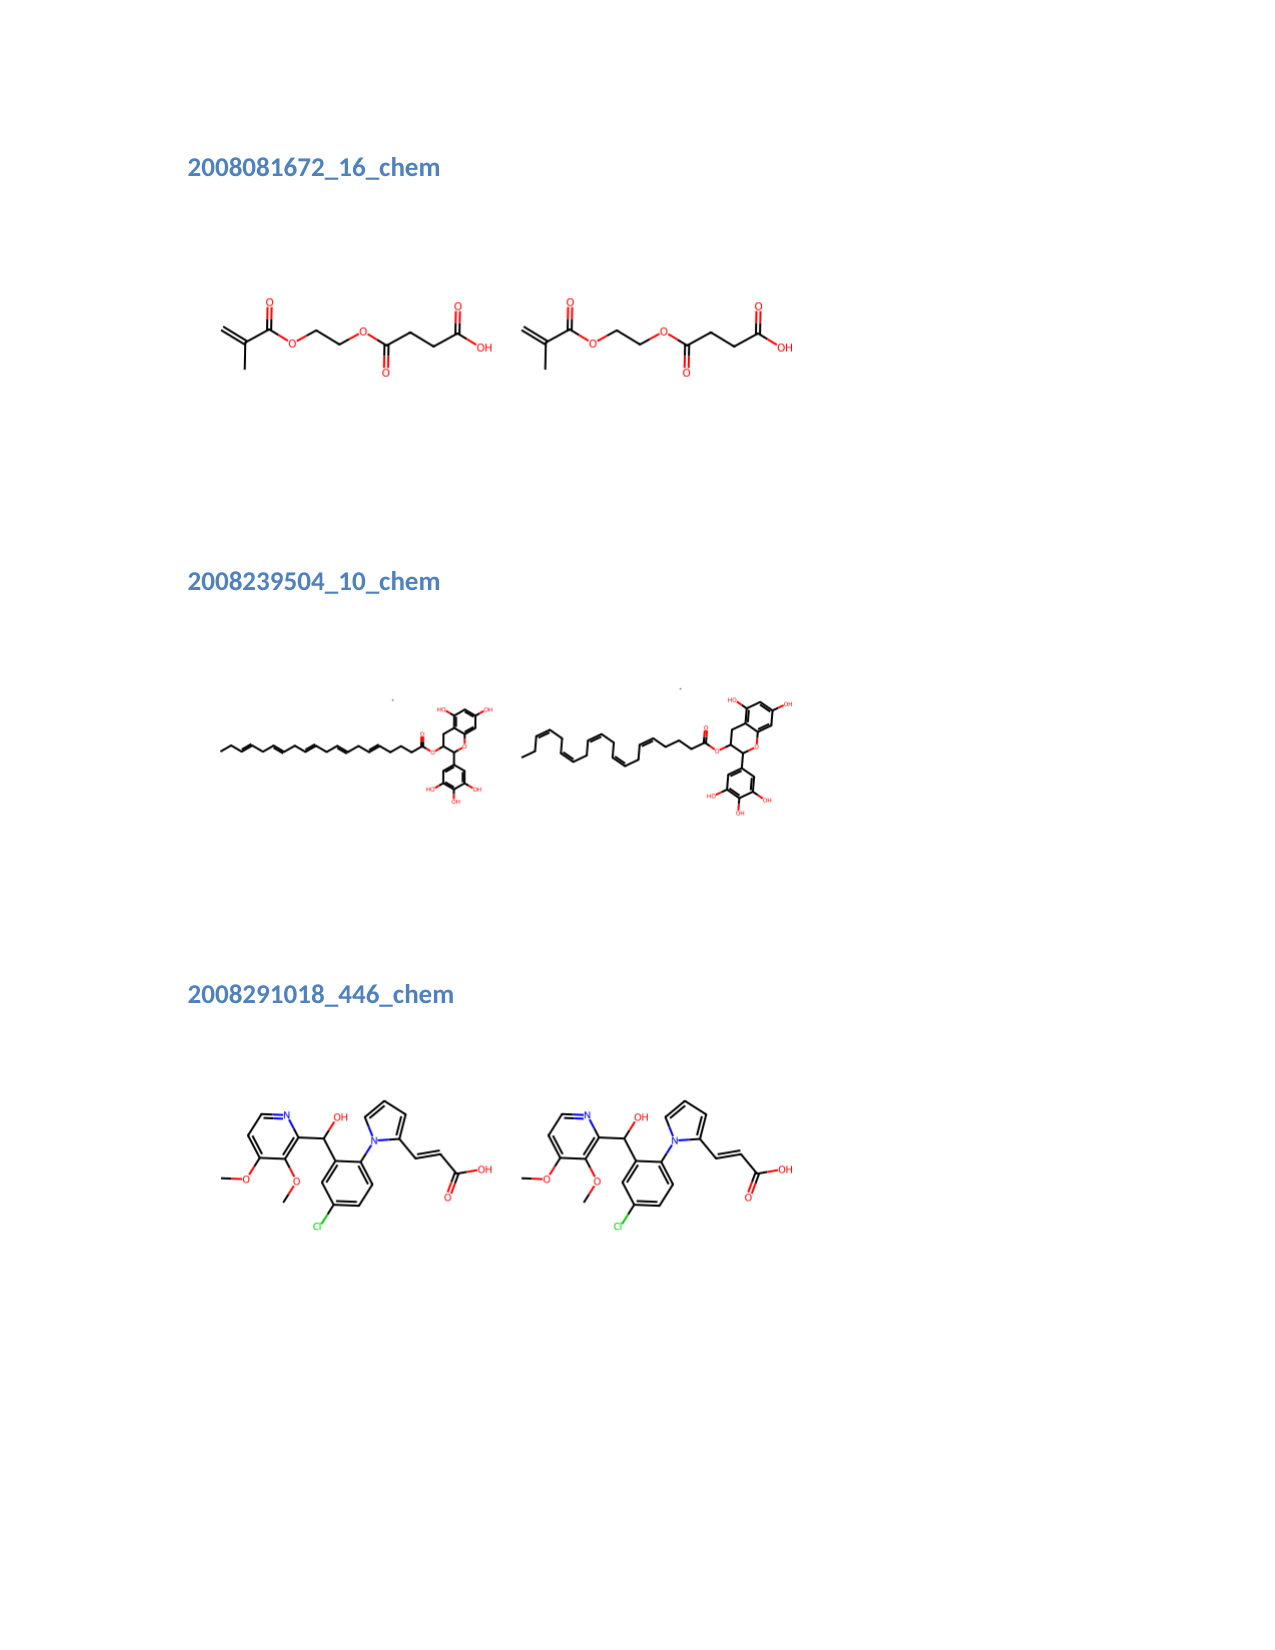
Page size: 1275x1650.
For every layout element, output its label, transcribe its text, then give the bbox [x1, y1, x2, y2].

subtitle 2008081672_16_chem [187, 150, 1087, 183]
picture [206, 1015, 807, 1316]
subtitle 2008291018_446_chem [187, 977, 1087, 1010]
picture [206, 601, 807, 902]
picture [206, 187, 807, 488]
subtitle 2008239504_10_chem [187, 564, 1087, 597]
